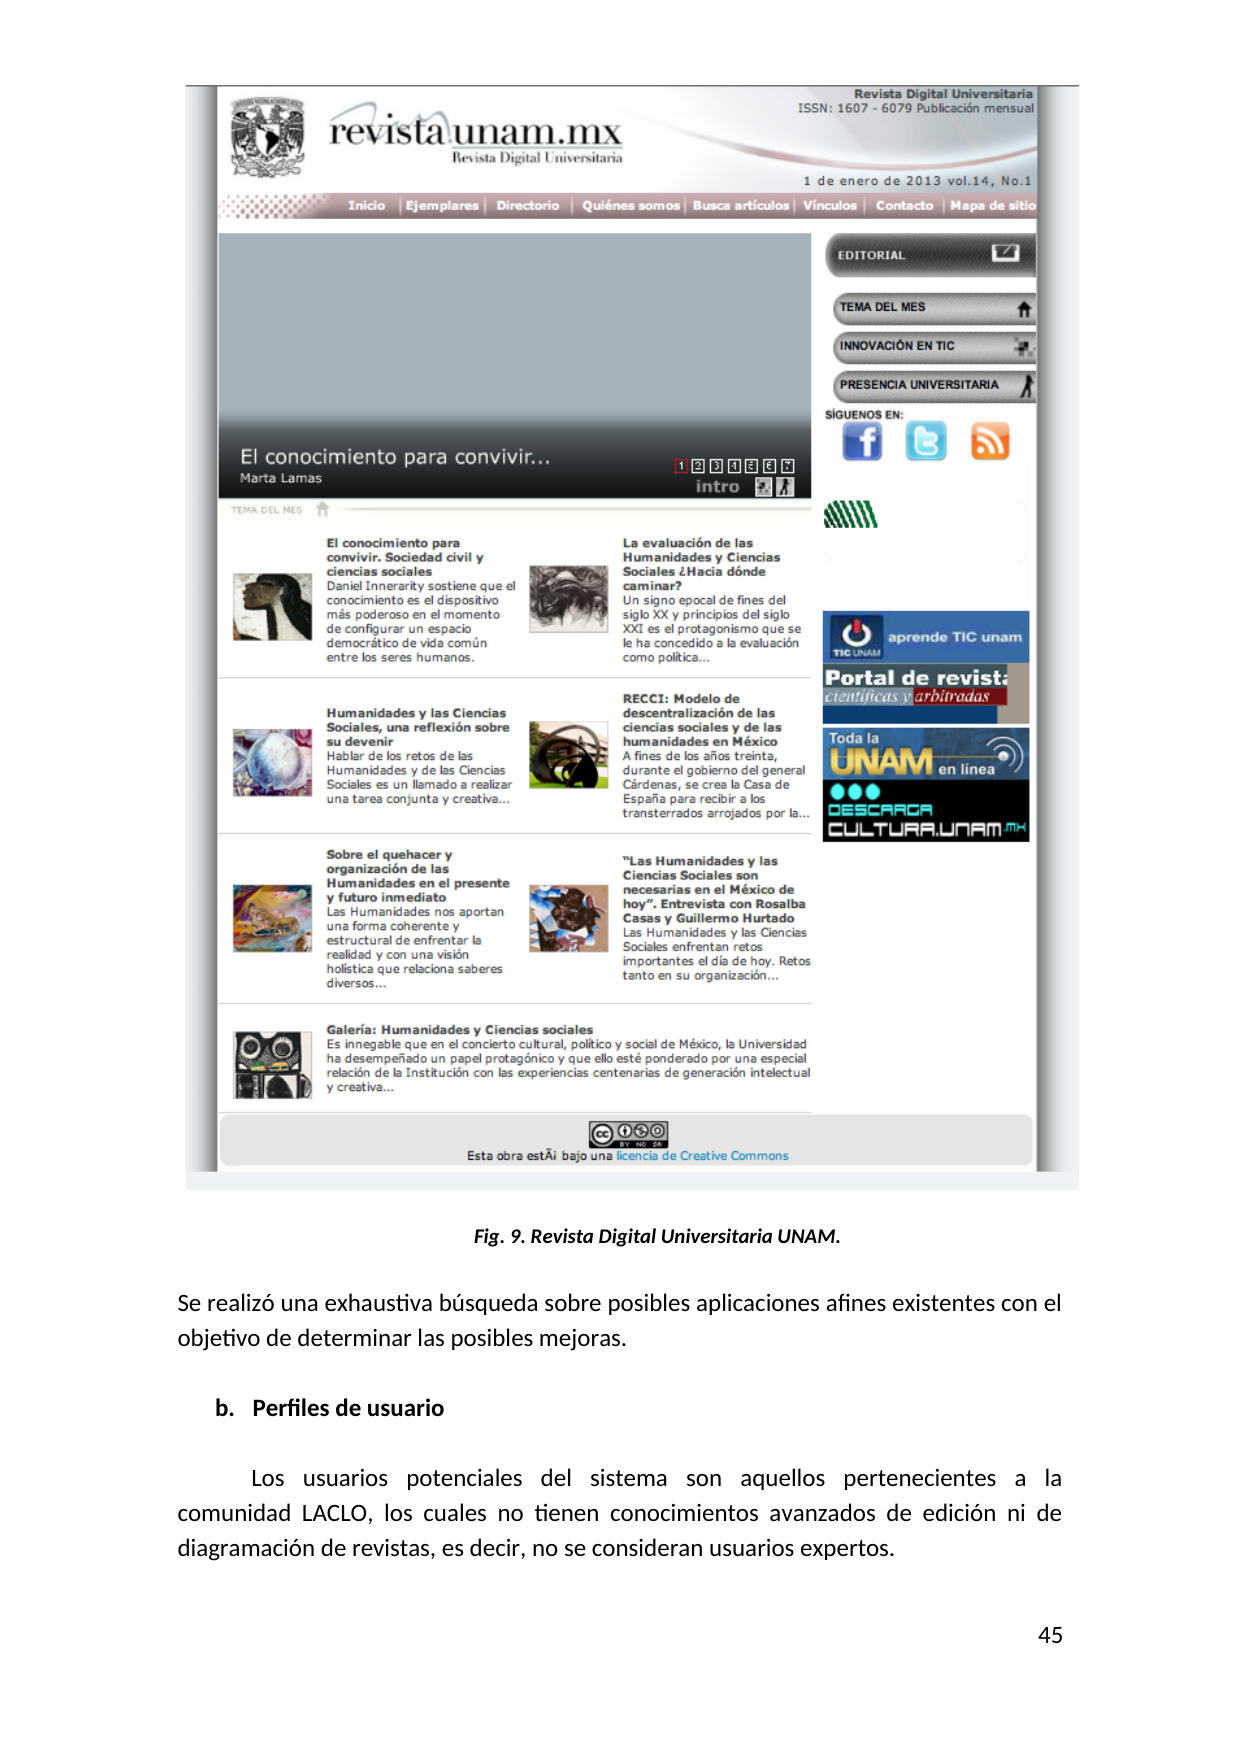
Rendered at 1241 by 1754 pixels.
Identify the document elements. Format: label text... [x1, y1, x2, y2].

list Perfiles de usuario [215, 1392, 1063, 1423]
text Se realizó una exhaustiva búsqueda sobre posibles aplicaciones afines existentes con el objetivo de determinar las posibles mejoras. [177, 1287, 1063, 1353]
list Fig. 9. Revista Digital Universitaria UNAM. [252, 1223, 1063, 1248]
picture [185, 85, 1079, 1190]
text Los usuarios potenciales del sistema son aquellos pertenecientes a la comunidad LACLO, los cuales no tienen conocimientos avanzados de edición ni de diagramación de revistas, es decir, no se consideran usuarios expertos. [177, 1462, 1063, 1563]
